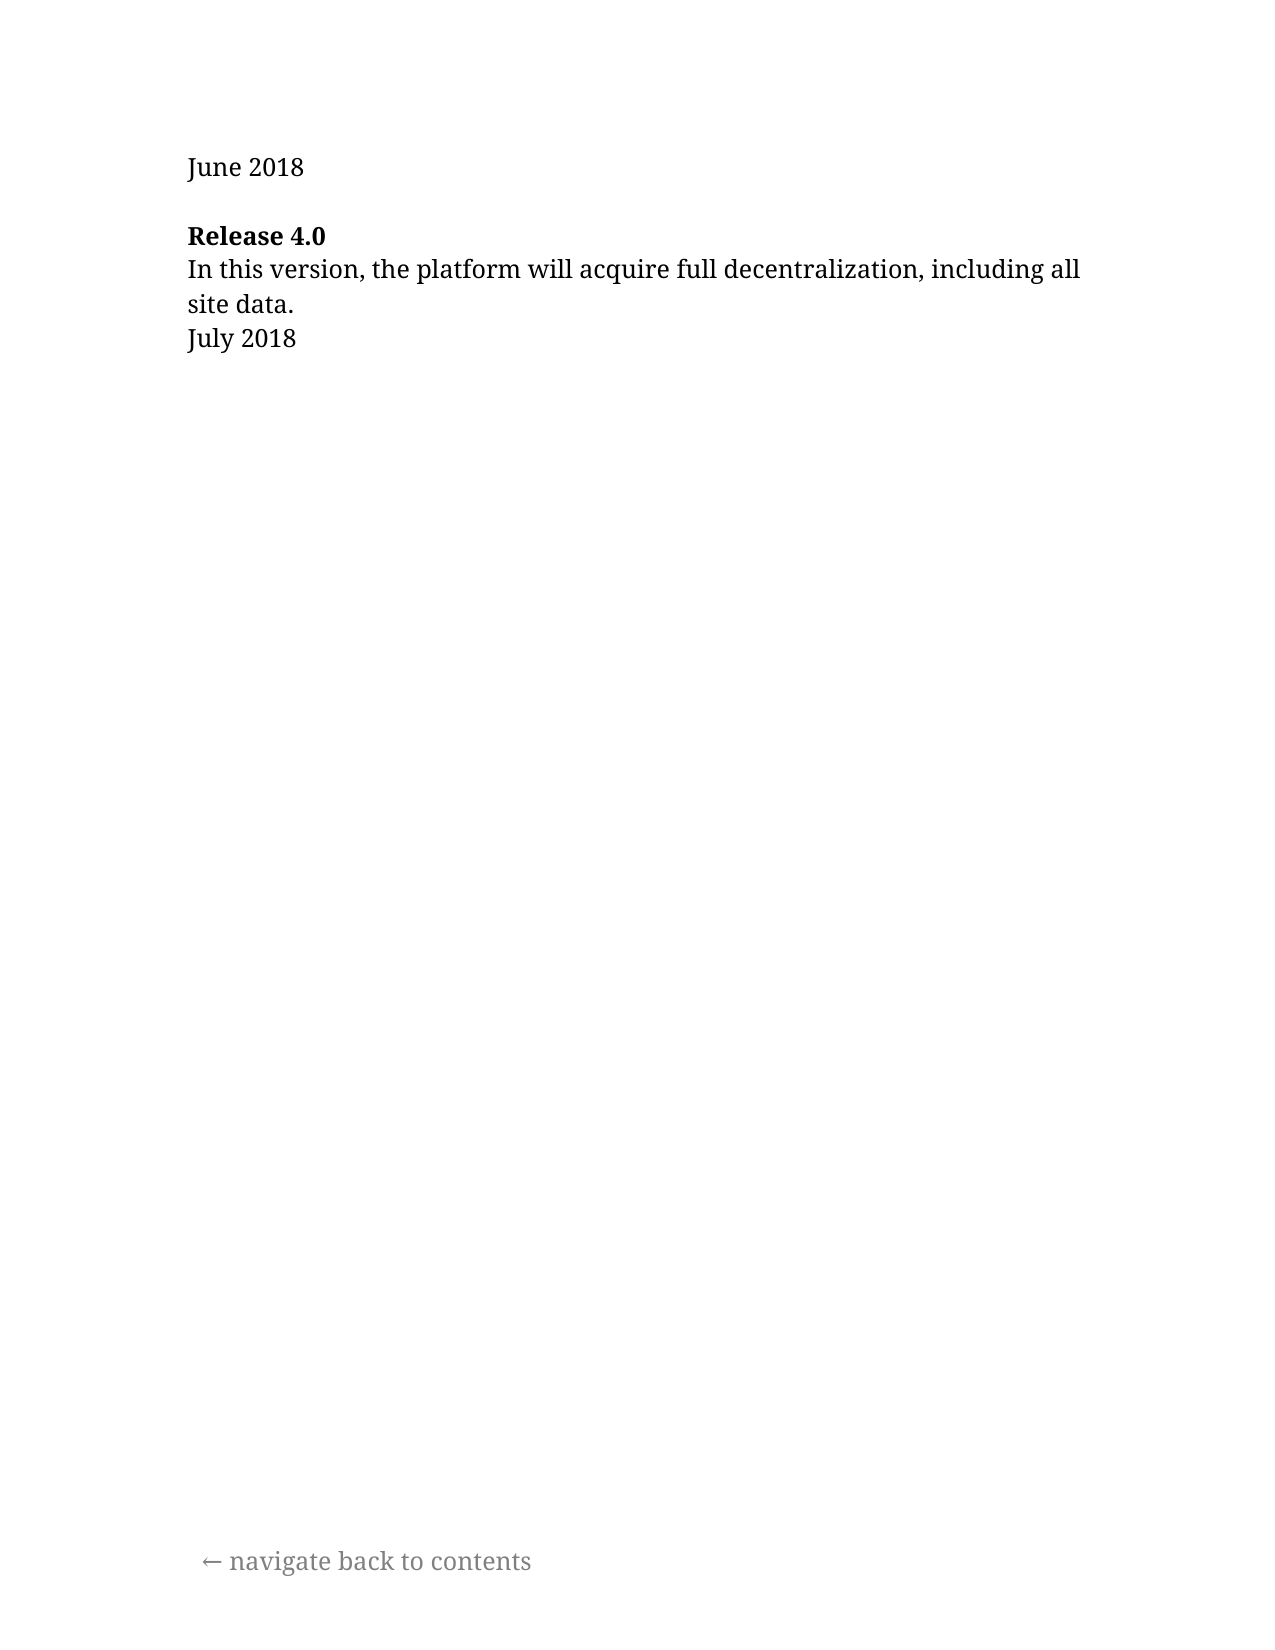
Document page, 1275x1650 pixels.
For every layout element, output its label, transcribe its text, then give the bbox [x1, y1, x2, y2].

text Release 4.0 [187, 218, 1087, 252]
text June 2018 [187, 150, 1087, 184]
text In this version, the platform will acquire full decentralization, including all site data. [187, 252, 1087, 320]
text July 2018 [187, 320, 1087, 354]
